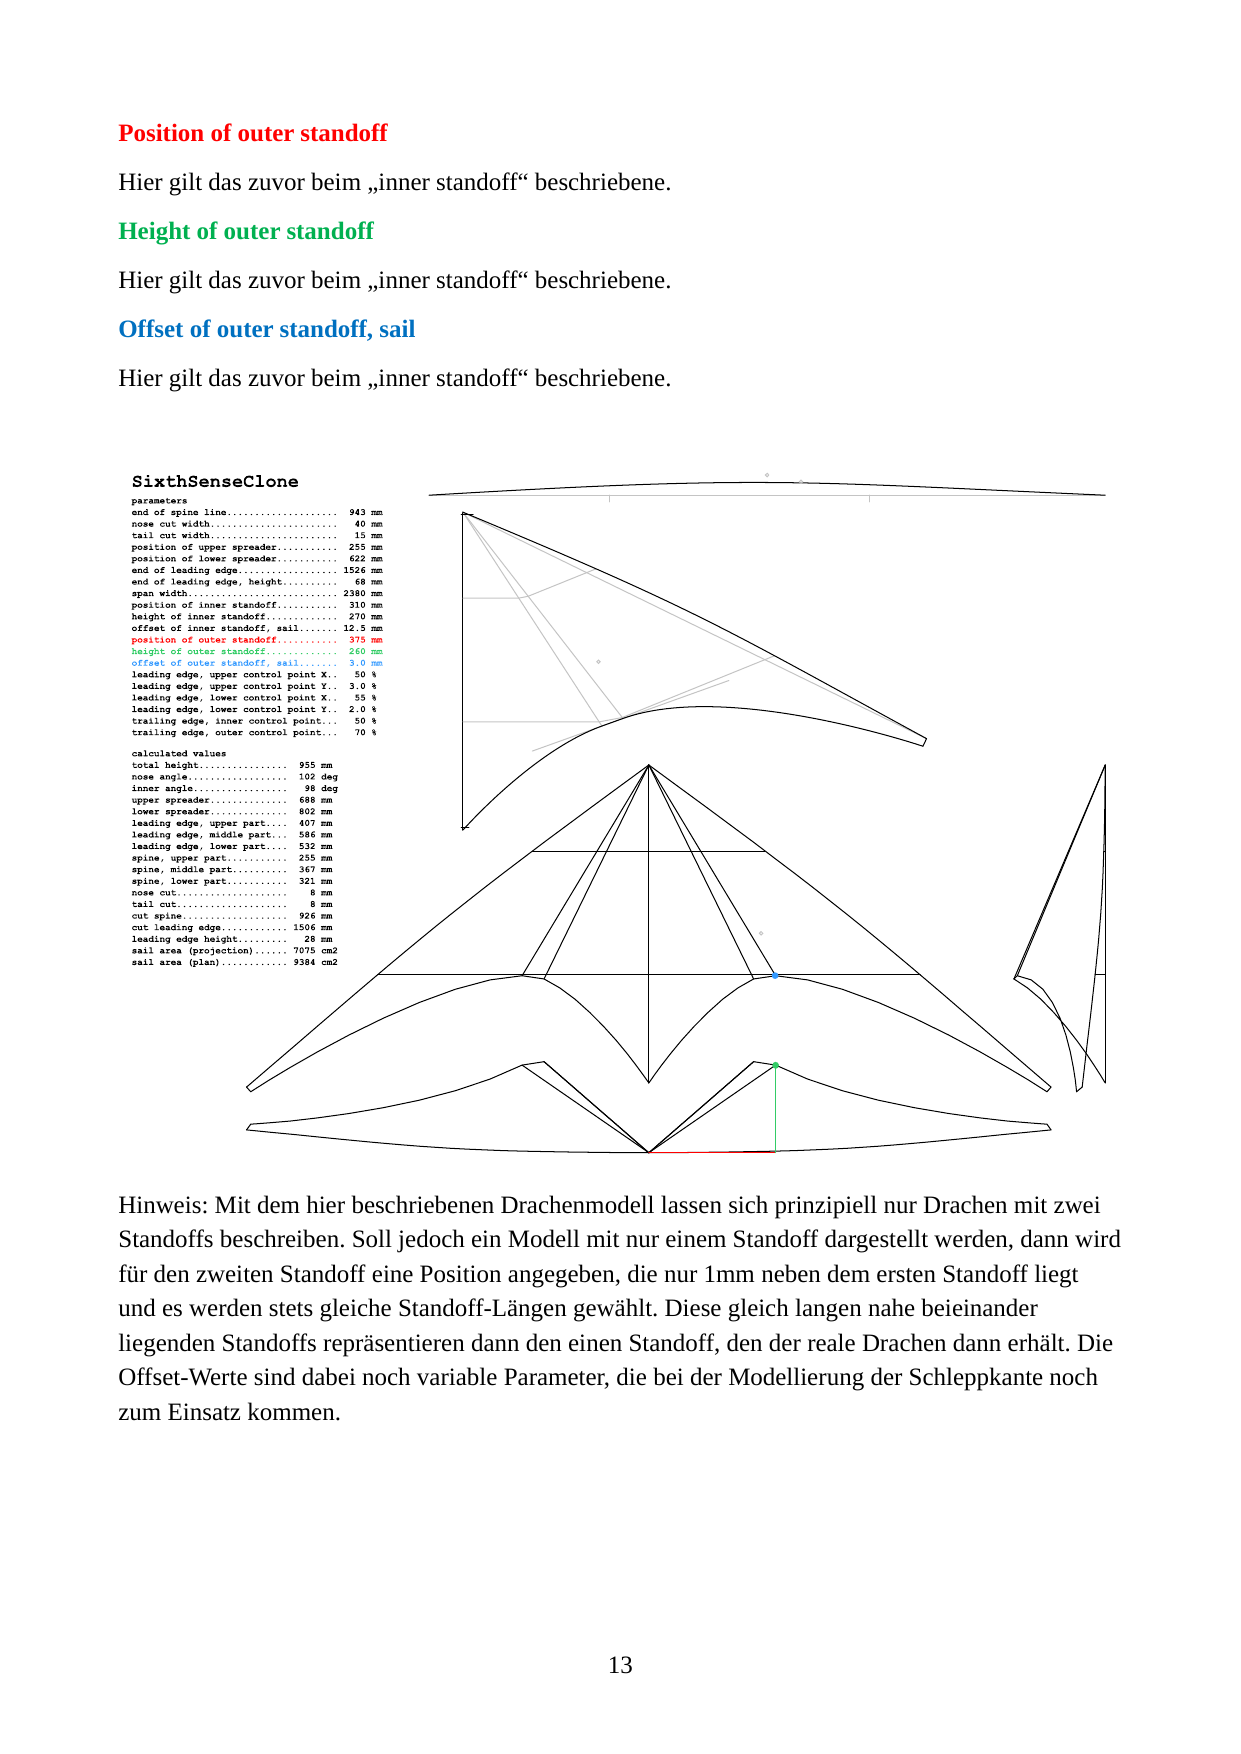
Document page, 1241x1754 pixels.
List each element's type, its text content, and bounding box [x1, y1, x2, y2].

text Height of outer standoff [118, 216, 1122, 245]
text Position of outer standoff [118, 118, 1122, 147]
text Hier gilt das zuvor beim „inner standoff“ beschriebene. [118, 363, 1122, 392]
text Hier gilt das zuvor beim „inner standoff“ beschriebene. [118, 167, 1122, 196]
text Offset of outer standoff, sail [118, 314, 1122, 343]
text Hier gilt das zuvor beim „inner standoff“ beschriebene. [118, 265, 1122, 294]
text Hinweis: Mit dem hier beschriebenen Drachenmodell lassen sich prinzipiell nur Drachen mit zwei Standoffs beschreiben. Soll jedoch ein Modell mit nur einem Standoff dargestellt werden, dann wird für den zweiten Standoff eine Position angegeben, die nur 1mm neben dem ersten Standoff liegt und es werden stets gleiche Standoff-Längen gewählt. Diese gleich langen nahe beieinander liegenden Standoffs repräsentieren dann den einen Standoff, den der reale Drachen dann erhält. Die Offset-Werte sind dabei noch variable Parameter, die bei der Modellierung der Schleppkante noch zum Einsatz kommen. [118, 1190, 1122, 1426]
